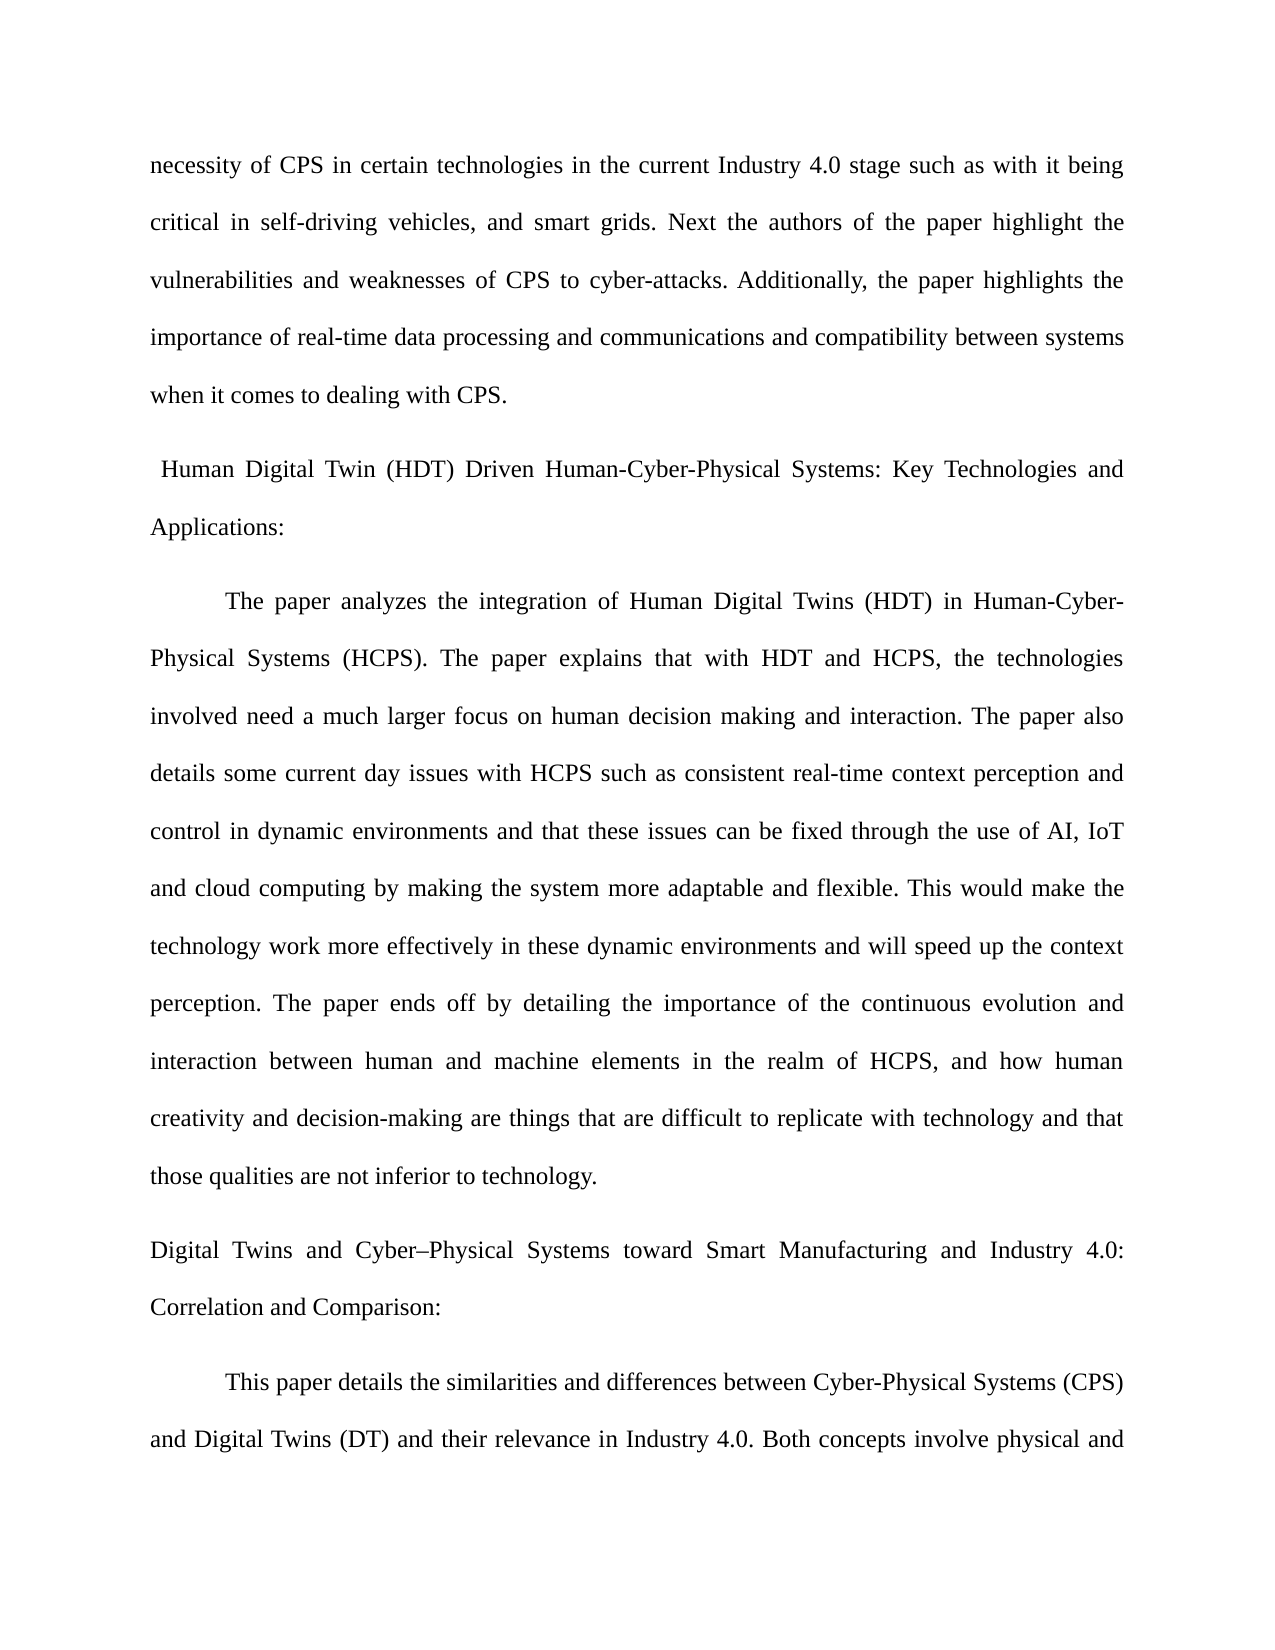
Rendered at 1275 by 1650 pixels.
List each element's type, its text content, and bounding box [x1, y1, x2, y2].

text Human Digital Twin (HDT) Driven Human-Cyber-Physical Systems: Key Technologies and Applications: [150, 454, 1125, 540]
text Digital Twins and Cyber–Physical Systems toward Smart Manufacturing and Industry 4.0: Correlation and Comparison: [150, 1235, 1125, 1321]
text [150, 1367, 1125, 1453]
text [150, 150, 1125, 409]
text The paper analyzes the integration of Human Digital Twins (HDT) in Human-Cyber-Physical Systems (HCPS). The paper explains that with HDT and HCPS, the technologies involved need a much larger focus on human decision making and interaction. The paper also details some current day issues with HCPS such as consistent real-time context perception and control in dynamic environments and that these issues can be fixed through the use of AI, IoT and cloud computing by making the system more adaptable and flexible. This would make the technology work more effectively in these dynamic environments and will speed up the context perception. The paper ends off by detailing the importance of the continuous evolution and interaction between human and machine elements in the realm of HCPS, and how human creativity and decision-making are things that are difficult to replicate with technology and that those qualities are not inferior to technology. [150, 586, 1125, 1189]
